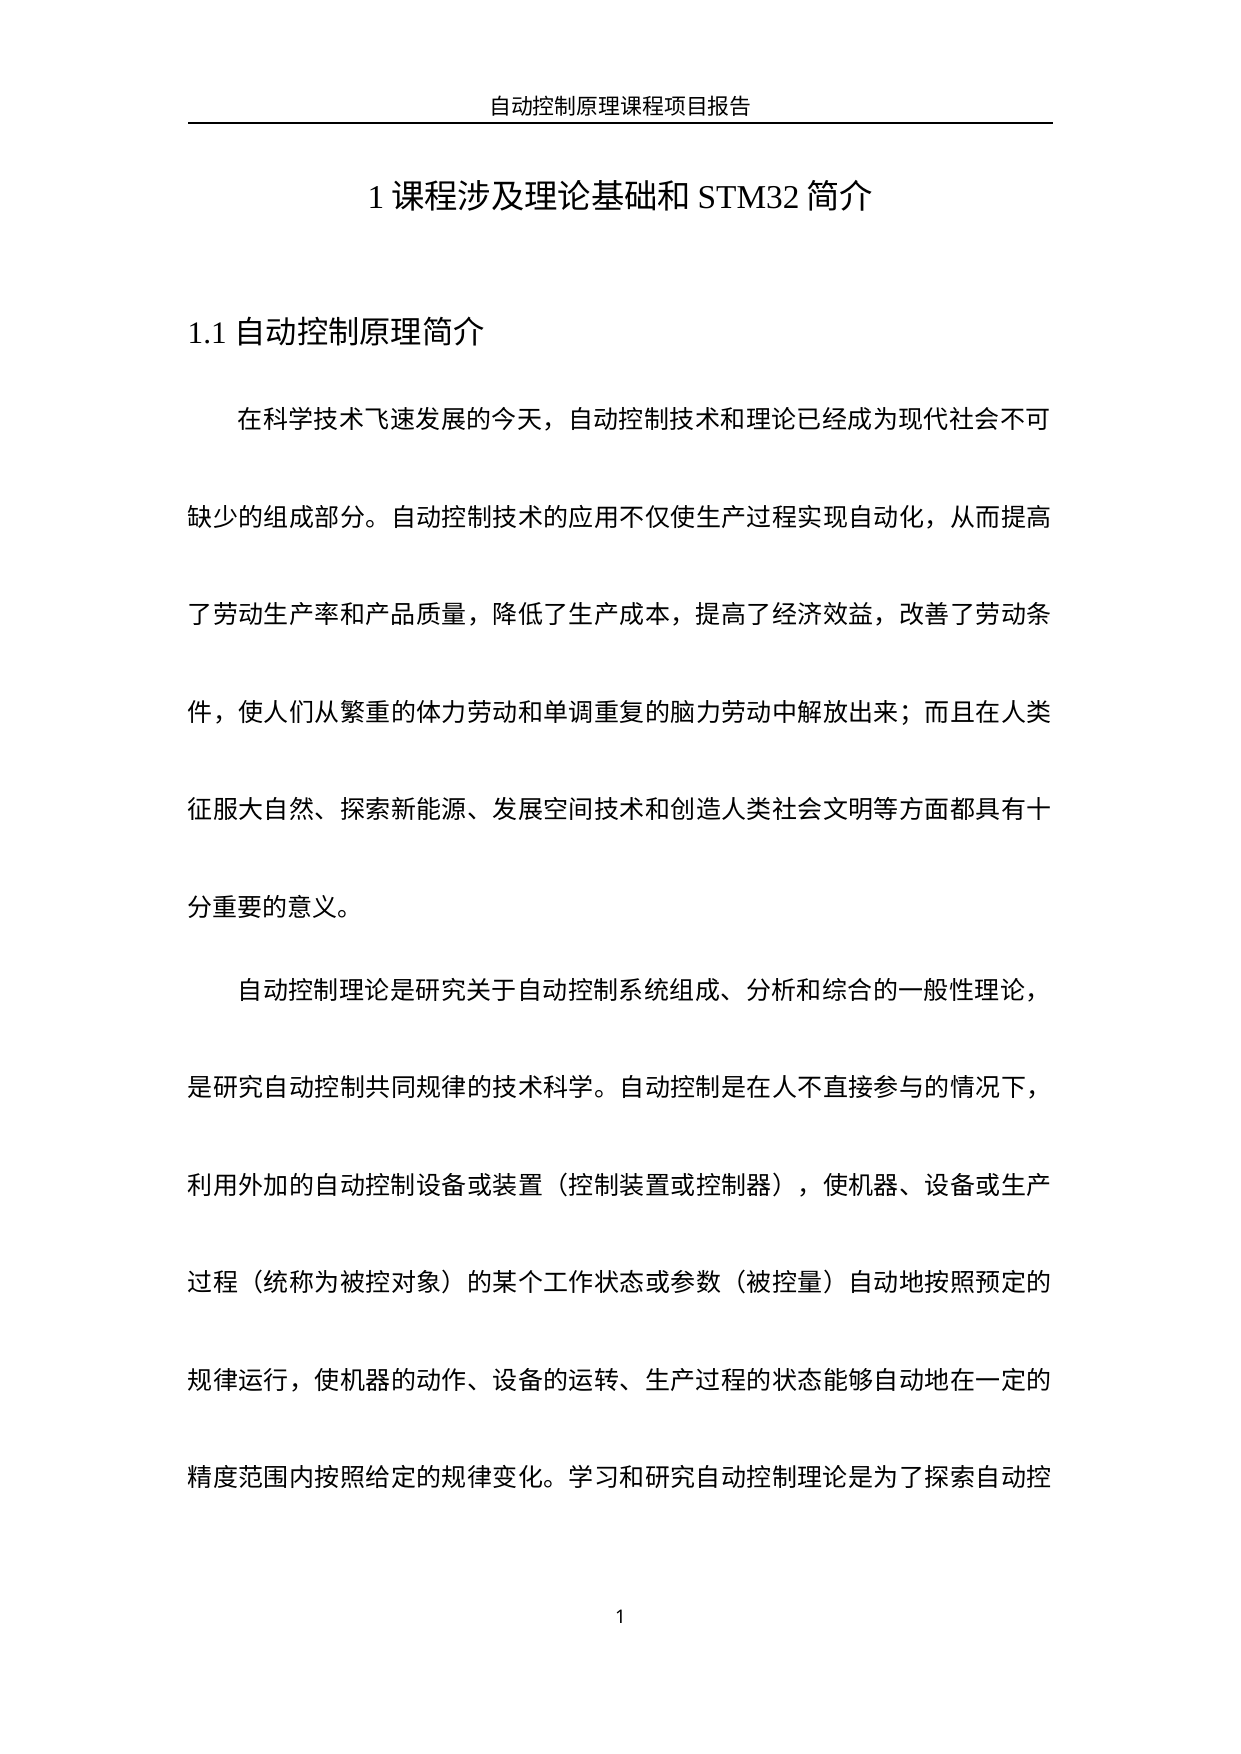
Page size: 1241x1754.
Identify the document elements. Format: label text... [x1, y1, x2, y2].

text 1.1 自动控制原理简介 [187, 298, 1053, 363]
text 在科学技术飞速发展的今天，自动控制技术和理论已经成为现代社会不可缺少的组成部分。自动控制技术的应用不仅使生产过程实现自动化，从而提高了劳动生产率和产品质量，降低了生产成本，提高了经济效益，改善了劳动条件，使人们从繁重的体力劳动和单调重复的脑力劳动中解放出来；而且在人类征服大自然、探索新能源、发展空间技术和创造人类社会文明等方面都具有十分重要的意义。 [187, 385, 1053, 938]
text 1课程涉及理论基础和STM32简介 [187, 162, 1053, 227]
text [187, 956, 1053, 1508]
